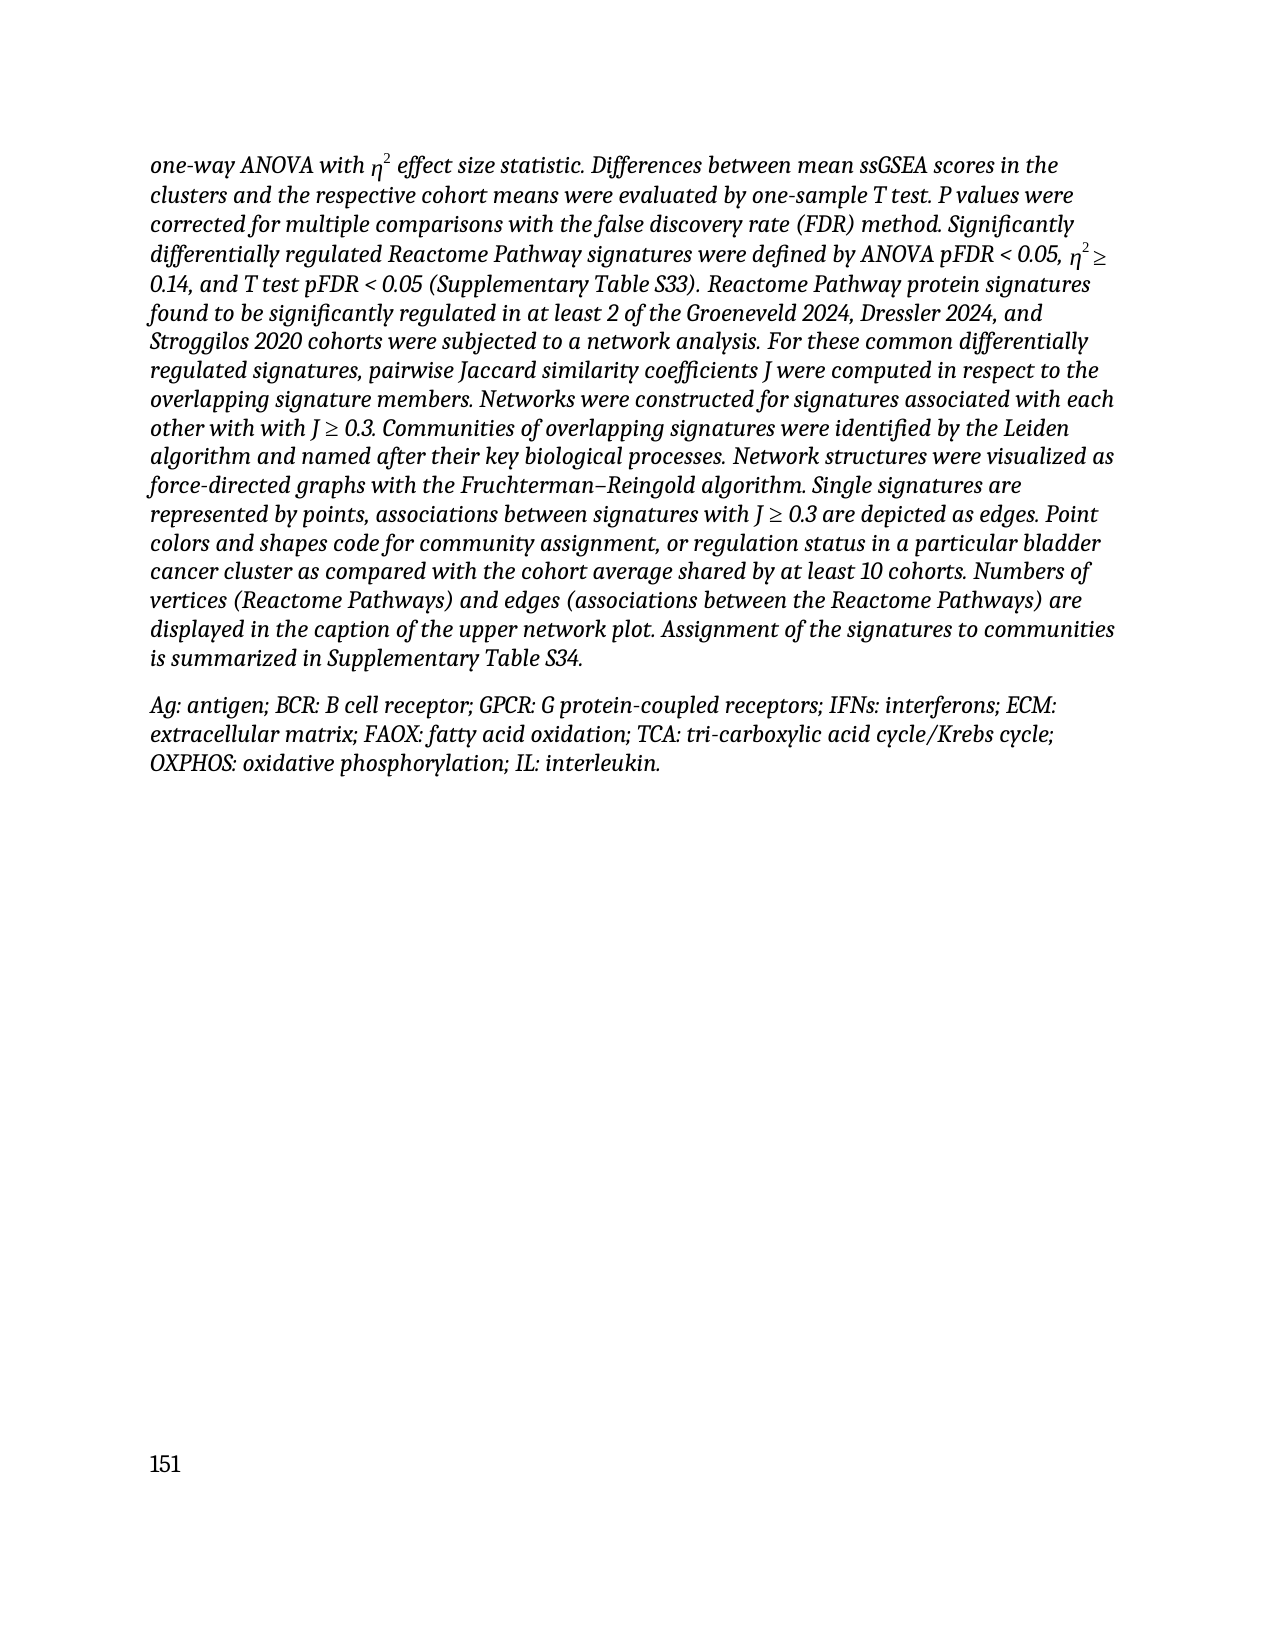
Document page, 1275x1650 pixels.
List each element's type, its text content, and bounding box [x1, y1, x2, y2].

text Ag: antigen; BCR: B cell receptor; GPCR: G protein-coupled receptors; IFNs: interferons; ECM: extracellular matrix; FAOX: fatty acid oxidation; TCA: tri-carboxylic acid cycle/Krebs cycle; OXPHOS: oxidative phosphorylation; IL: interleukin. [150, 691, 1125, 777]
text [150, 150, 1125, 672]
